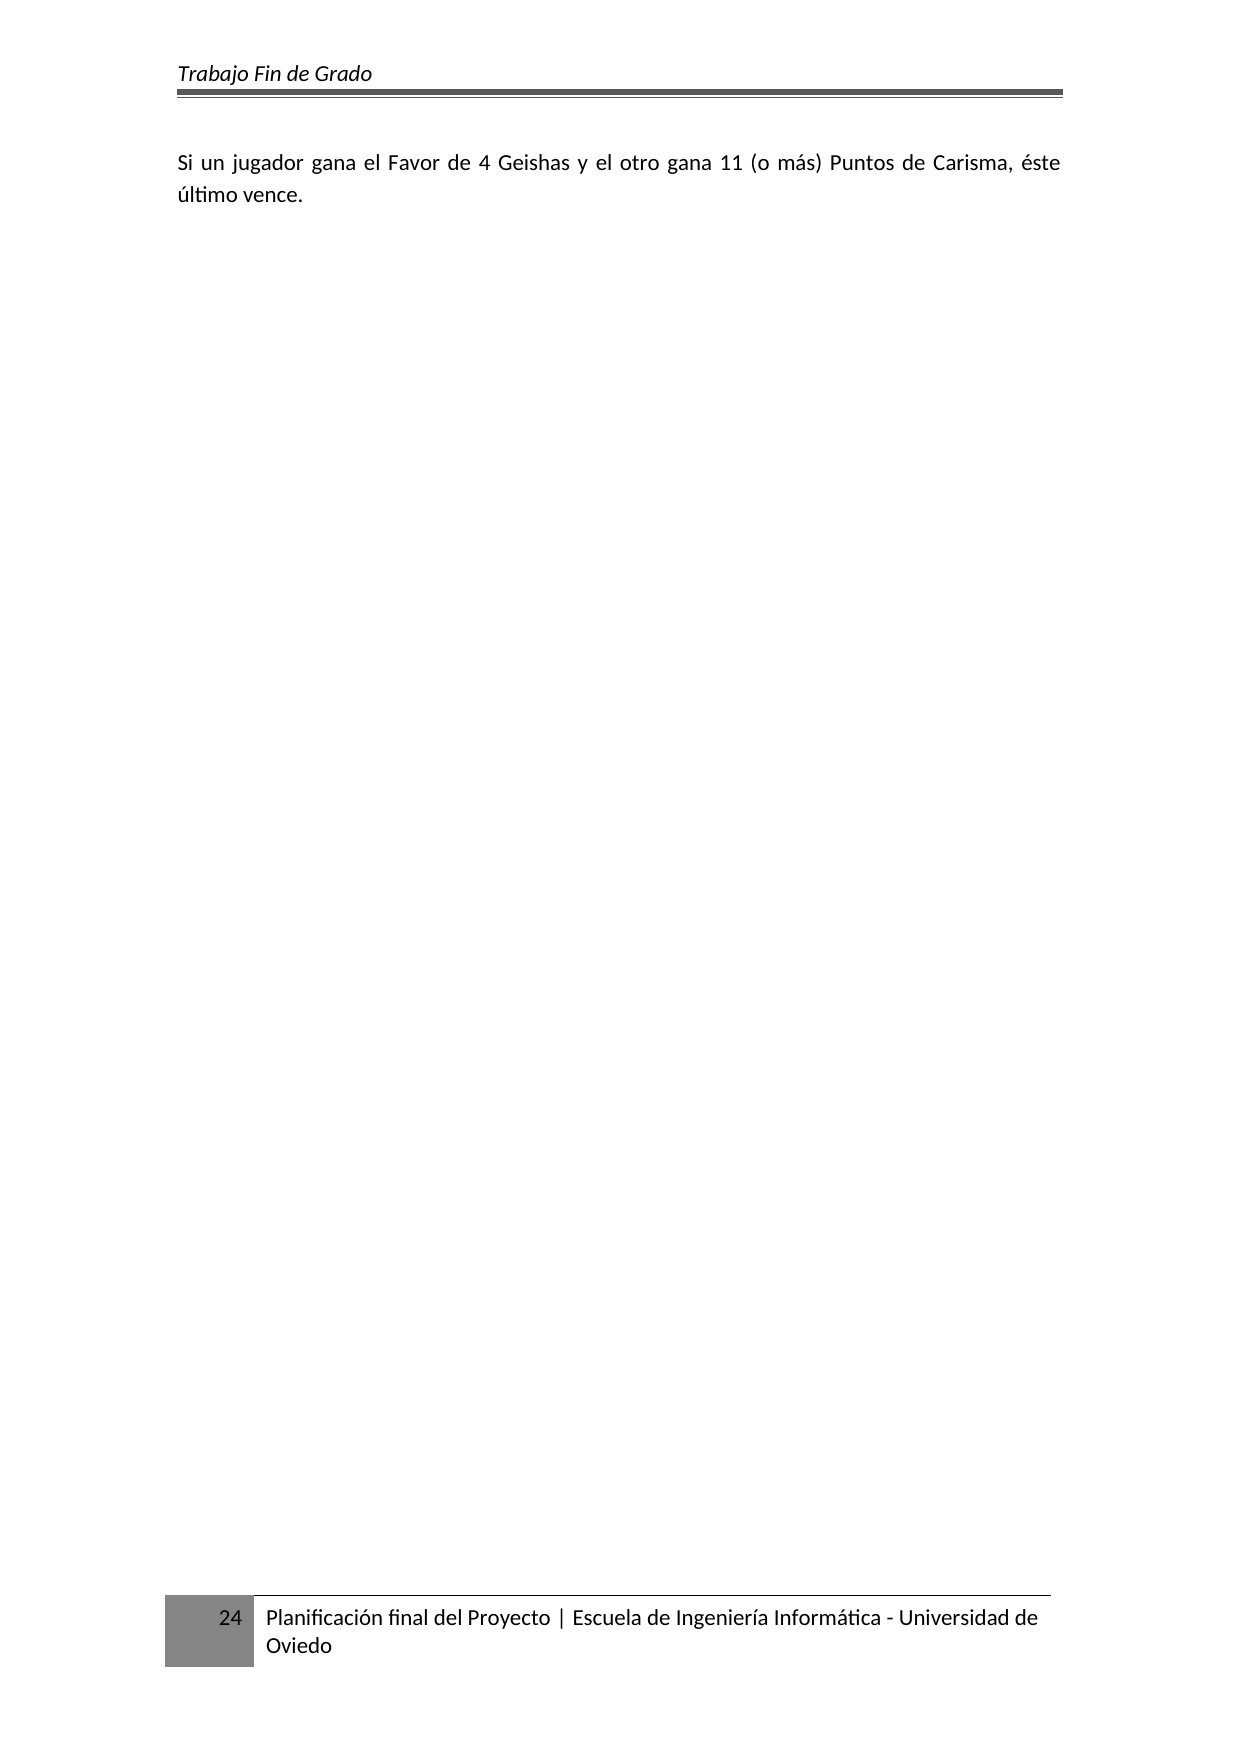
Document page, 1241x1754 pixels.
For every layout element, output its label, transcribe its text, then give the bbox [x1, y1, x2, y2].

text Si un jugador gana el Favor de 4 Geishas y el otro gana 11 (o más) Puntos de Carisma, éste último vence. [177, 148, 1063, 208]
